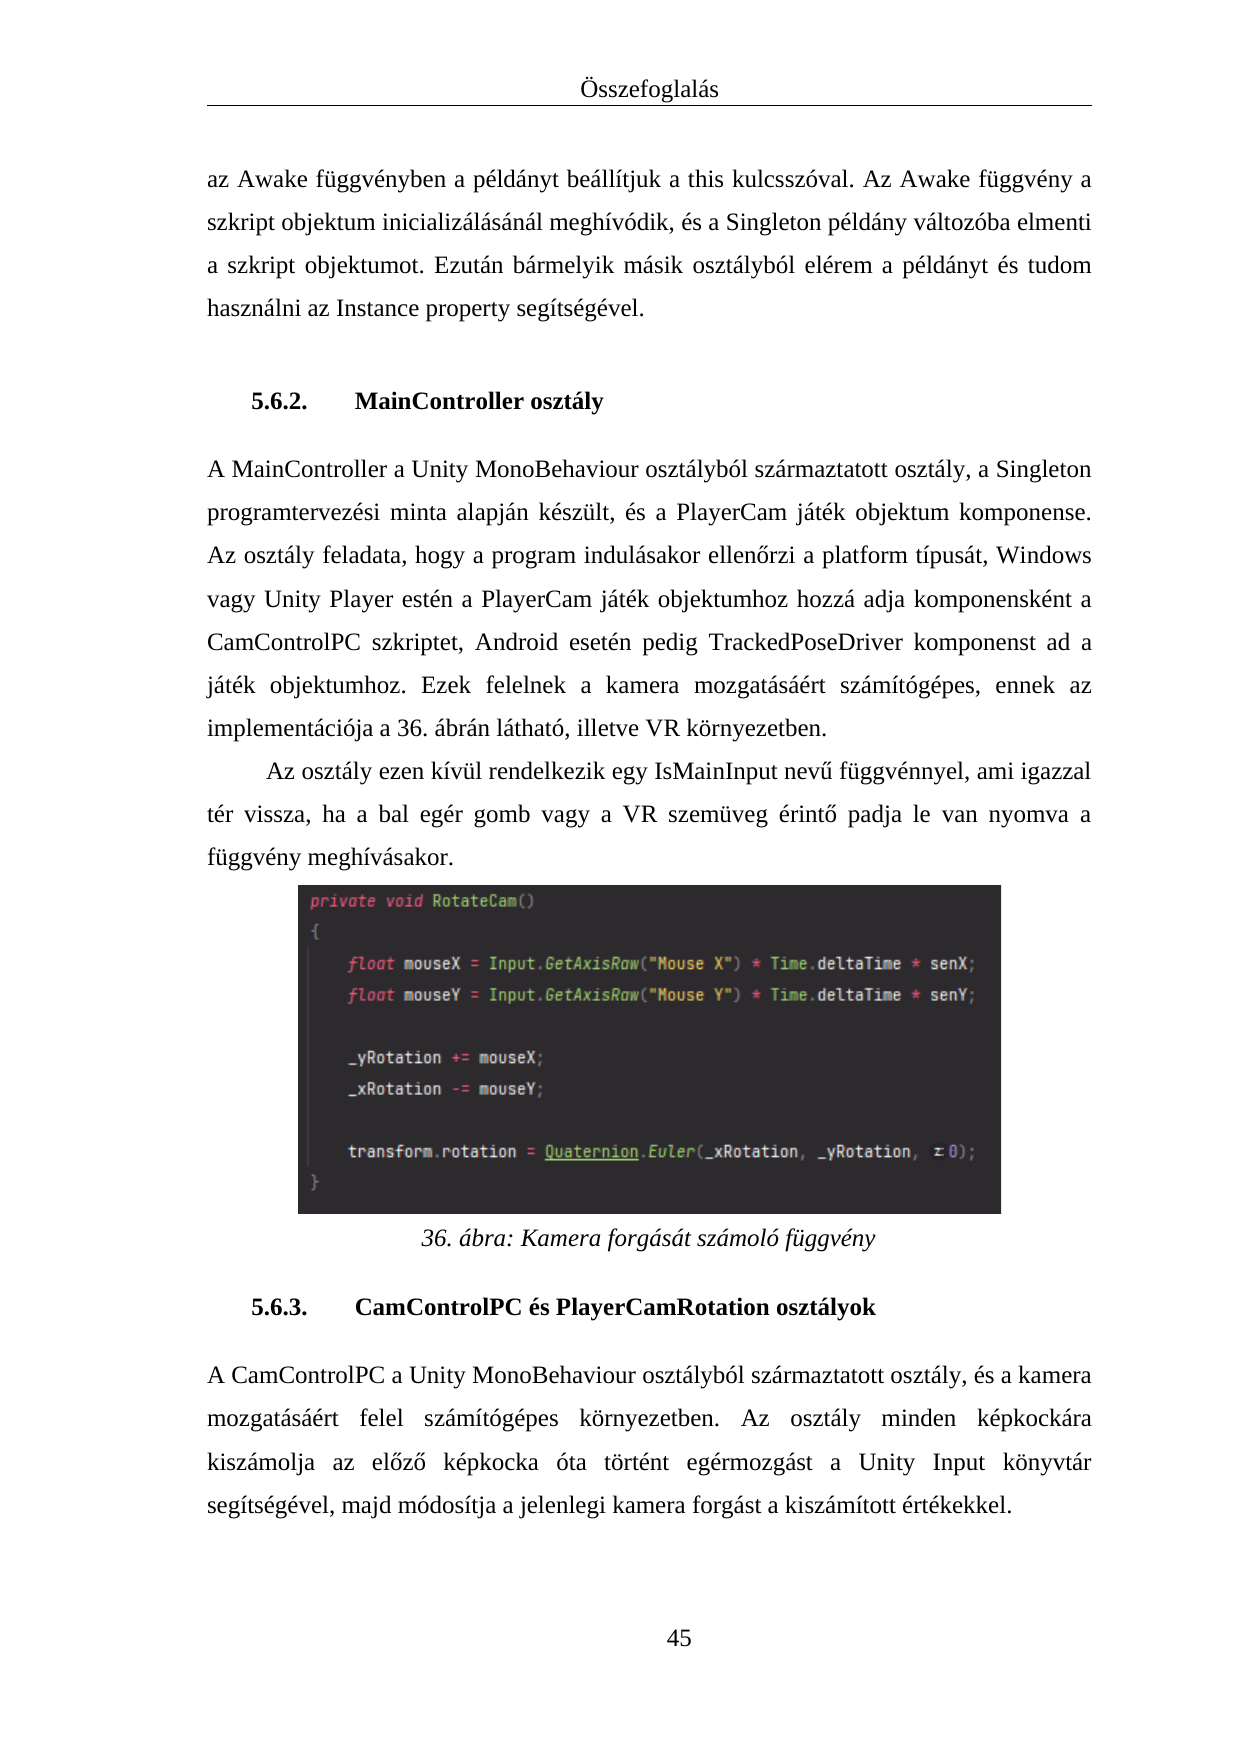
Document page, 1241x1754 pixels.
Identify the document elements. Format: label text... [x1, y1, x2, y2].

text A CamControlPC a Unity MonoBehaviour osztályból származtatott osztály, és a kamera mozgatásáért felel számítógépes környezetben. Az osztály minden képkockára kiszámolja az előző képkocka óta történt egérmozgást a Unity Input könyvtár segítségével, majd módosítja a jelenlegi kamera forgást a kiszámított értékekkel. [207, 1360, 1092, 1518]
subtitle MainController osztály [251, 386, 1092, 415]
picture [298, 885, 1002, 1214]
text A MainController a Unity MonoBehaviour osztályból származtatott osztály, a Singleton programtervezési minta alapján készült, és a PlayerCam játék objektum komponense. Az osztály feladata, hogy a program indulásakor ellenőrzi a platform típusát, Windows vagy Unity Player estén a PlayerCam játék objektumhoz hozzá adja komponensként a CamControlPC szkriptet, Android esetén pedig TrackedPoseDriver komponenst ad a játék objektumhoz. Ezek felelnek a kamera mozgatásáért számítógépes, ennek az implementációja a 36. ábrán látható, illetve VR környezetben. [207, 454, 1092, 742]
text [207, 164, 1092, 322]
text Az osztály ezen kívül rendelkezik egy IsMainInput nevű függvénnyel, ami igazzal tér vissza, ha a bal egér gomb vagy a VR szemüveg érintő padja le van nyomva a függvény meghívásakor. [207, 756, 1092, 871]
